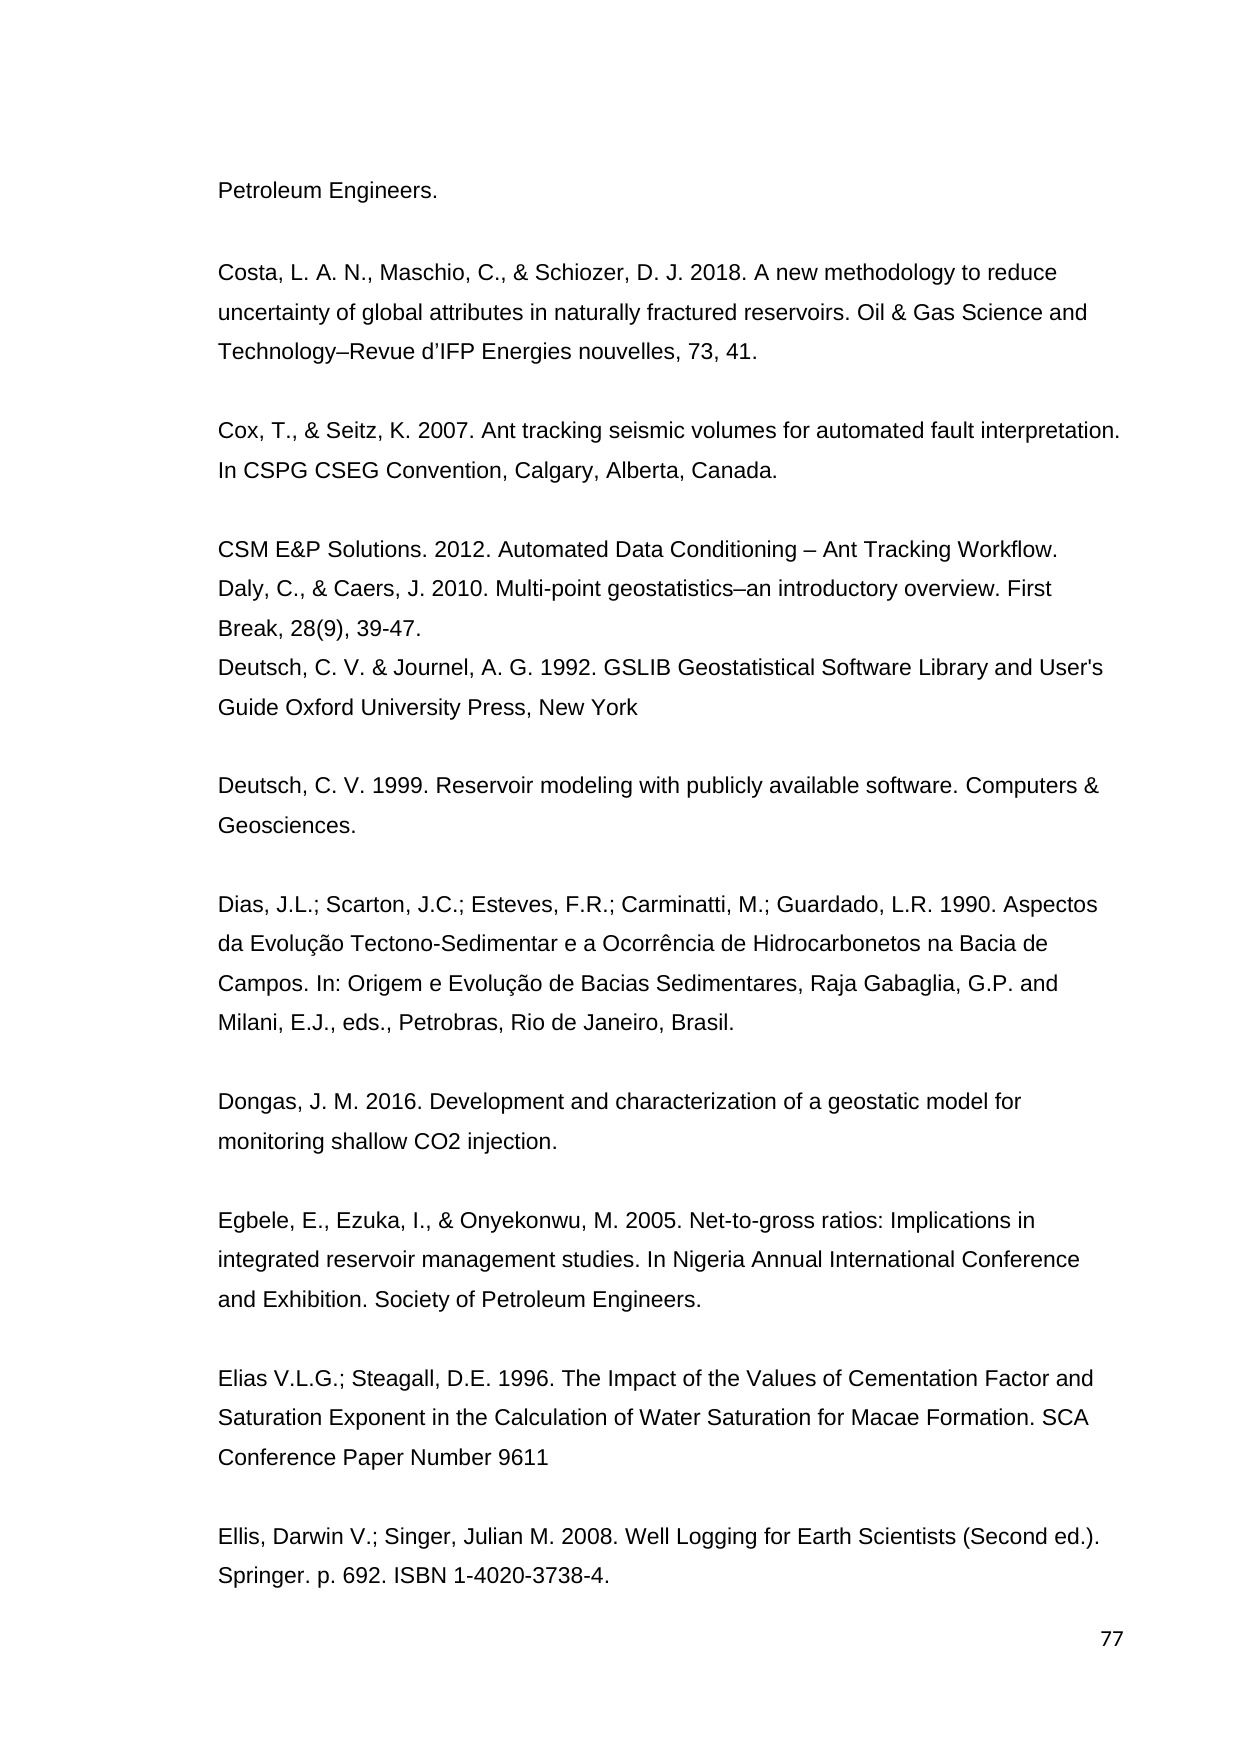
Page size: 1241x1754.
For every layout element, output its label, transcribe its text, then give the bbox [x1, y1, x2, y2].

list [218, 177, 1123, 245]
list Ellis, Darwin V.; Singer, Julian M. 2008. Well Logging for Earth Scientists (Second ed.). Springer. p. 692. ISBN 1-4020-3738-4. [218, 1523, 1123, 1588]
list Deutsch, C. V. & Journel, A. G. 1992. GSLIB Geostatistical Software Library and User's Guide Oxford University Press, New York [218, 654, 1123, 720]
list Dongas, J. M. 2016. Development and characterization of a geostatic model for monitoring shallow CO2 injection. [218, 1088, 1123, 1154]
list Daly, C., & Caers, J. 2010. Multi-point geostatistics–an introductory overview. First Break, 28(9), 39-47. [218, 575, 1123, 641]
list CSM E&P Solutions. 2012. Automated Data Conditioning – Ant Tracking Workflow. [218, 536, 1123, 562]
list Dias, J.L.; Scarton, J.C.; Esteves, F.R.; Carminatti, M.; Guardado, L.R. 1990. Aspectos da Evolução Tectono-Sedimentar e a Ocorrência de Hidrocarbonetos na Bacia de Campos. In: Origem e Evolução de Bacias Sedimentares, Raja Gabaglia, G.P. and Milani, E.J., eds., Petrobras, Rio de Janeiro, Brasil. [218, 891, 1123, 1036]
list Cox, T., & Seitz, K. 2007. Ant tracking seismic volumes for automated fault interpretation. In CSPG CSEG Convention, Calgary, Alberta, Canada. [218, 417, 1123, 483]
list Deutsch, C. V. 1999. Reservoir modeling with publicly available software. Computers & Geosciences. [218, 772, 1123, 838]
list Elias V.L.G.; Steagall, D.E. 1996. The Impact of the Values of Cementation Factor and Saturation Exponent in the Calculation of Water Saturation for Macae Formation. SCA Conference Paper Number 9611 [218, 1365, 1123, 1470]
list Egbele, E., Ezuka, I., & Onyekonwu, M. 2005. Net-to-gross ratios: Implications in integrated reservoir management studies. In Nigeria Annual International Conference and Exhibition. Society of Petroleum Engineers. [218, 1207, 1123, 1312]
list Costa, L. A. N., Maschio, C., & Schiozer, D. J. 2018. A new methodology to reduce uncertainty of global attributes in naturally fractured reservoirs. Oil & Gas Science and Technology–Revue d’IFP Energies nouvelles, 73, 41. [218, 259, 1123, 364]
